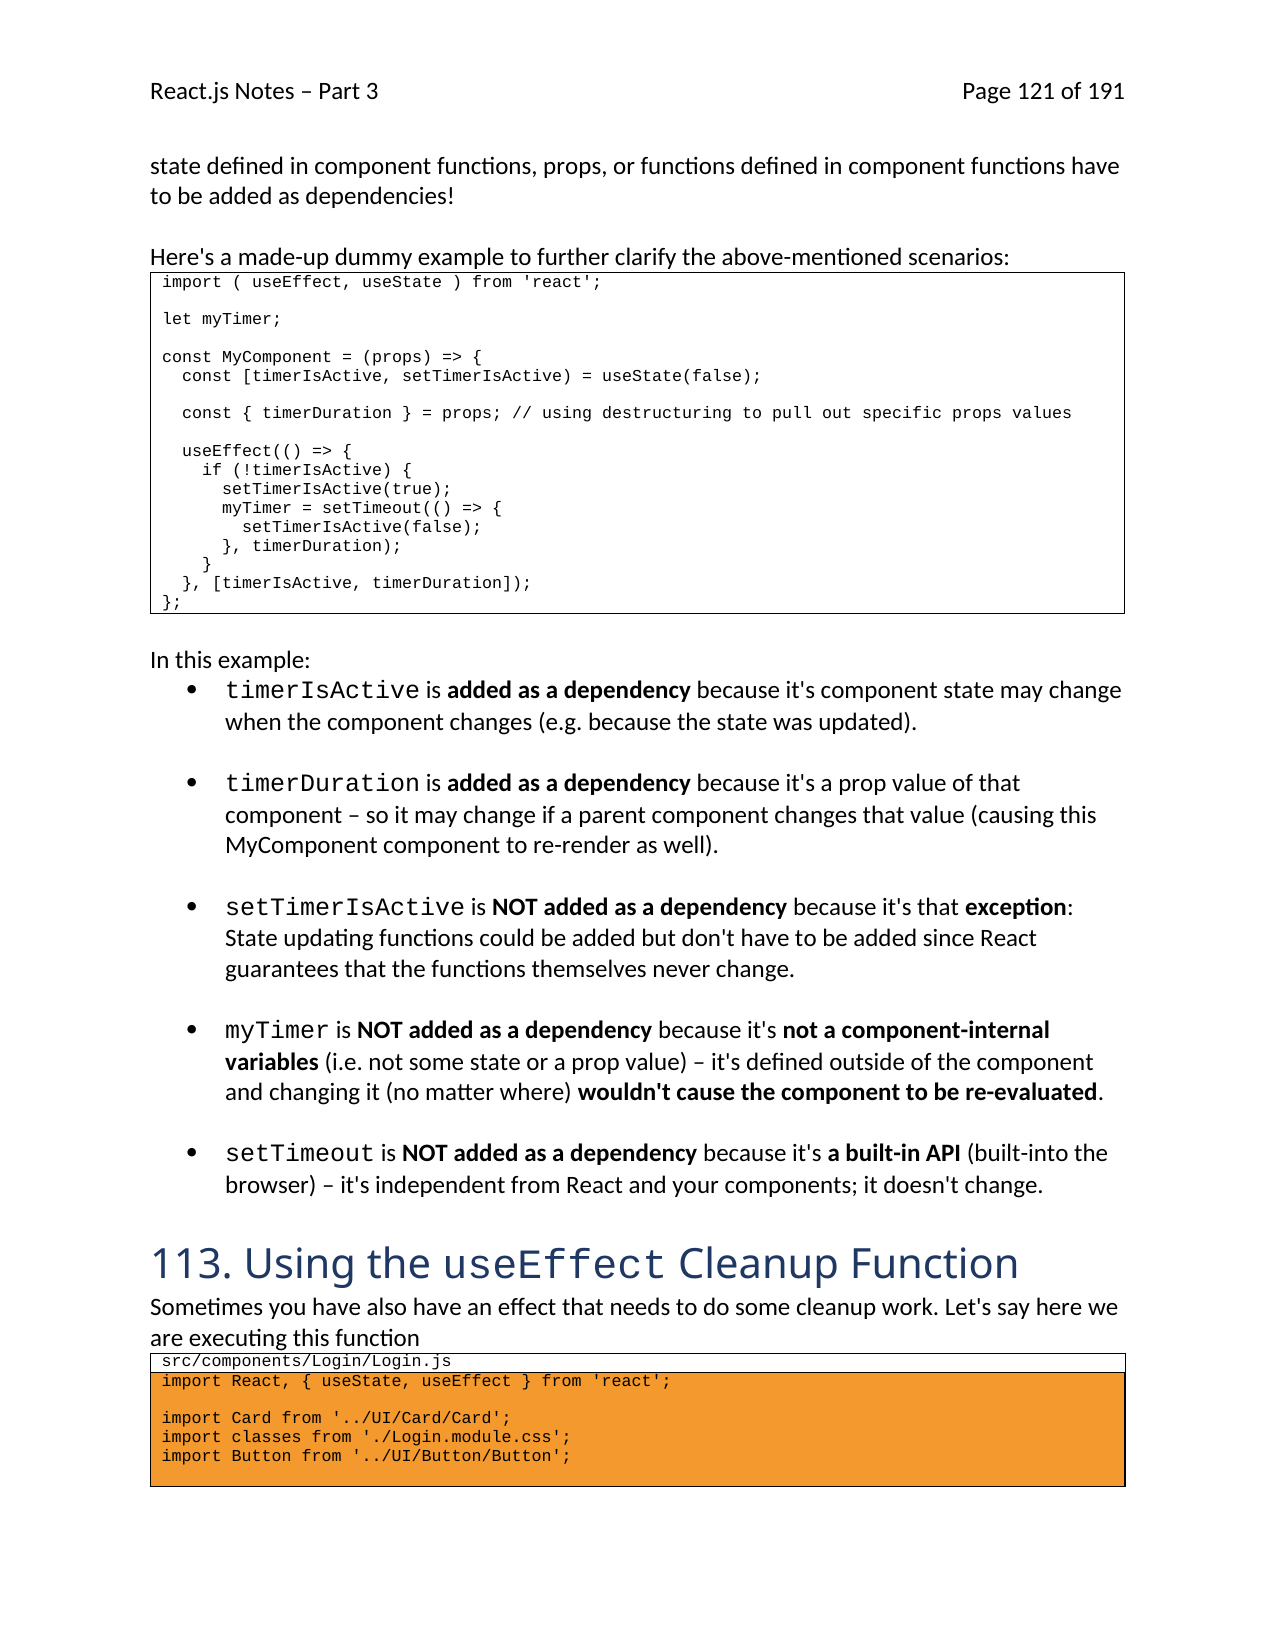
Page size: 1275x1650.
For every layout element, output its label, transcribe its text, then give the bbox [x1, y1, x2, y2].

list timerDuration is added as a dependency because it's a prop value of that component – so it may change if a parent component changes that value (causing this MyComponent component to re-render as well). [187, 767, 1125, 860]
text Sometimes you have also have an effect that needs to do some cleanup work. Let's say here we are executing this function [150, 1291, 1125, 1352]
text Here's a made-up dummy example to further clarify the above-mentioned scenarios: [150, 242, 1125, 272]
table_header src/components/Login/Login.js [151, 1354, 1125, 1372]
list timerIsActive is added as a dependency because it's component state may change when the component changes (e.g. because the state was updated). [187, 674, 1125, 737]
table_header import ( useEffect, useState ) from 'react'; let myTimer; const MyComponent = (props) => { const [timerIsActive, setTimerIsActive) = useState(false); const { timerDuration } = props; // using destructuring to pull out specific props values useEffect(() => { if (!timerIsActive) { setTimerIsActive(true); myTimer = setTimeout(() => { setTimerIsActive(false); }, timerDuration); } }, [timerIsActive, timerDuration]); }; [151, 273, 1124, 612]
subtitle 113. Using the useEffect Cleanup Function [150, 1234, 1125, 1291]
text In this example: [150, 644, 1125, 674]
list setTimerIsActive is NOT added as a dependency because it's that exception: State updating functions could be added but don't have to be added since React guarantees that the functions themselves never change. [187, 891, 1125, 983]
list setTimeout is NOT added as a dependency because it's a built-in API (built-into the browser) – it's independent from React and your components; it doesn't change. [187, 1137, 1125, 1200]
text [150, 150, 1125, 211]
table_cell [151, 1373, 1124, 1486]
list myTimer is NOT added as a dependency because it's not a component-internal variables (i.e. not some state or a prop value) – it's defined outside of the component and changing it (no matter where) wouldn't cause the component to be re-evaluated. [187, 1014, 1125, 1107]
